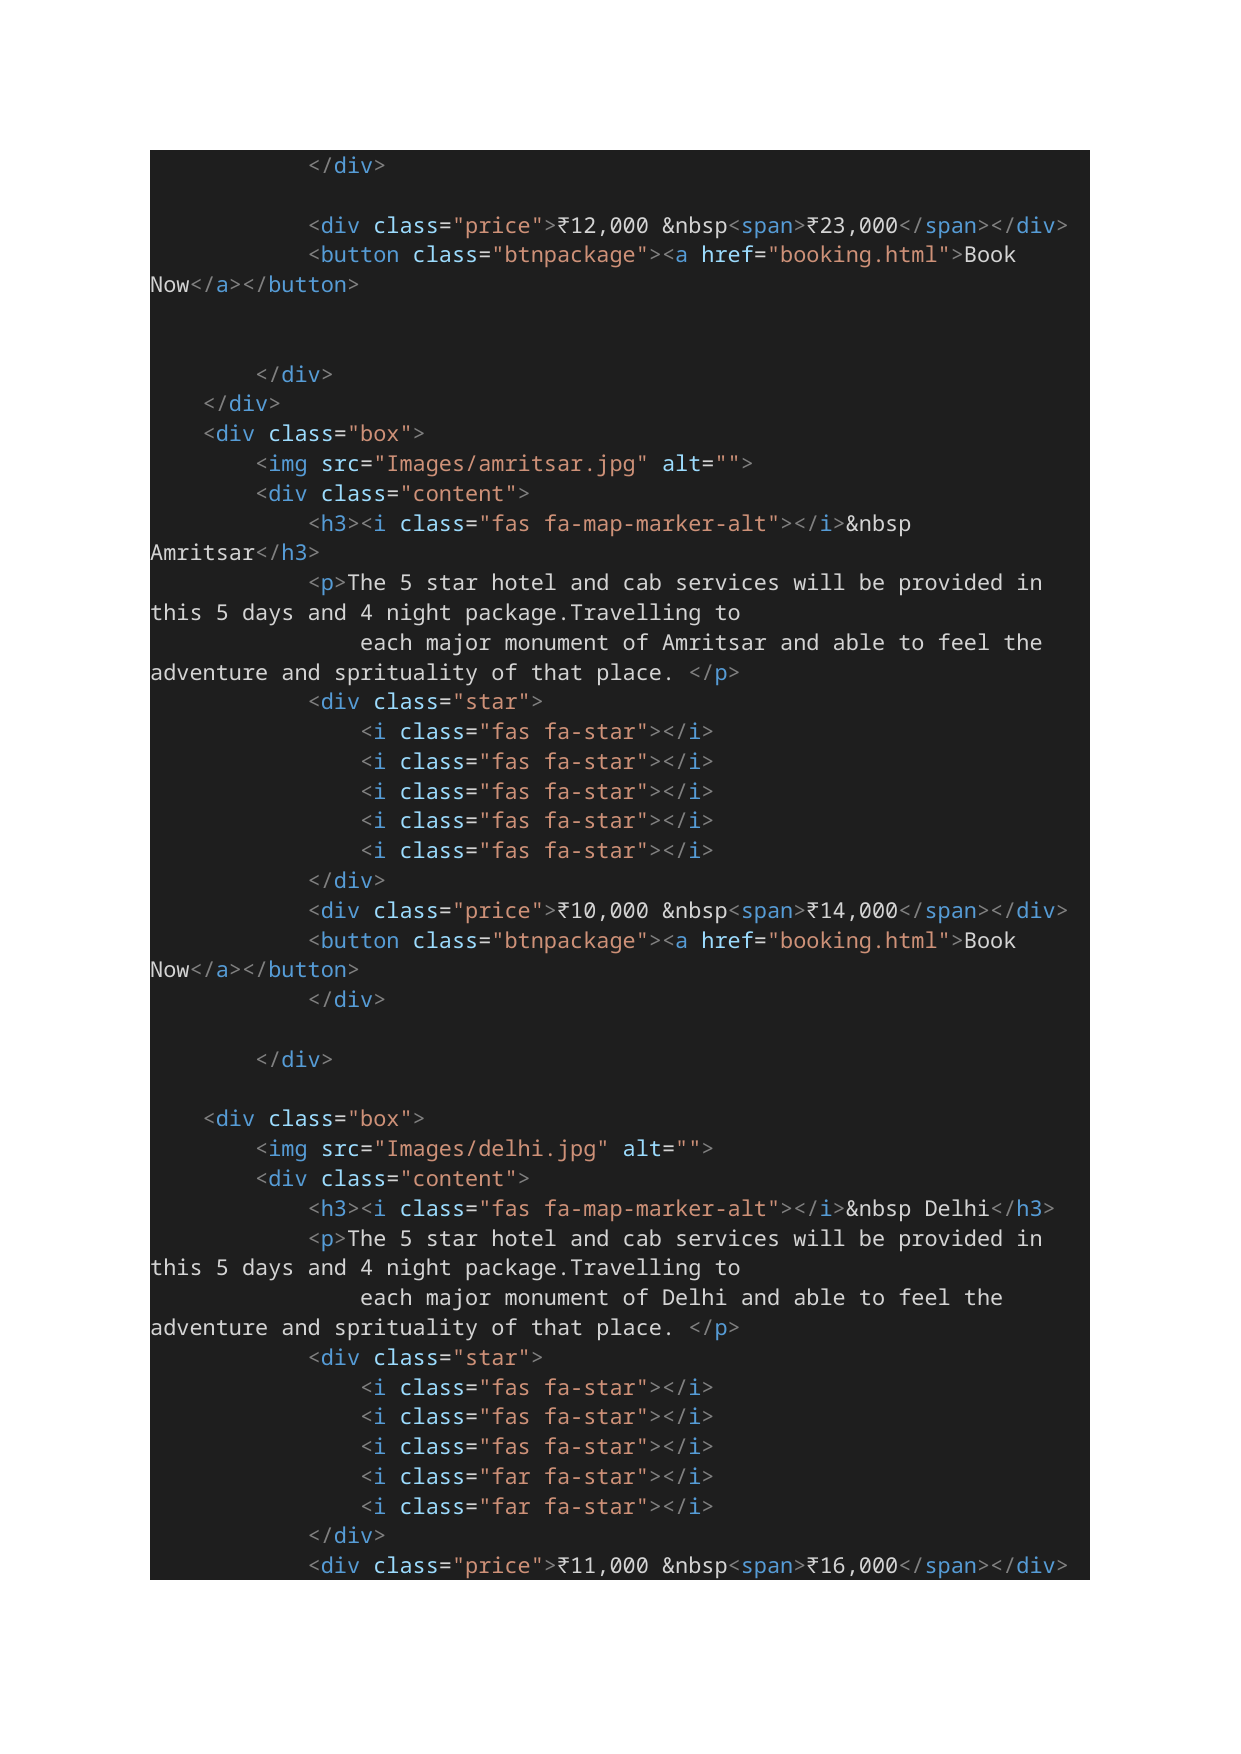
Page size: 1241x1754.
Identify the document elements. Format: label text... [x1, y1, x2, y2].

text <i class="fas fa-star"></i> [150, 1371, 1090, 1401]
text </div> [150, 1520, 1090, 1550]
text </div> [150, 865, 1090, 895]
text <img src="Images/amritsar.jpg" alt=""> [150, 448, 1090, 478]
text each major monument of Amritsar and able to feel the adventure and sprituality of that place. </p> [150, 627, 1090, 686]
text <div class="price">₹10,000 &nbsp<span>₹14,000</span></div> [150, 895, 1090, 924]
text <div class="price">₹11,000 &nbsp<span>₹16,000</span></div> [150, 1550, 1090, 1580]
text <i class="fas fa-star"></i> [150, 746, 1090, 776]
text <h3><i class="fas fa-map-marker-alt"></i>&nbsp Delhi</h3> [150, 1193, 1090, 1222]
text <div class="price">₹12,000 &nbsp<span>₹23,000</span></div> [150, 209, 1090, 239]
text <div class="box"> [150, 418, 1090, 448]
text <i class="fas fa-star"></i> [150, 805, 1090, 835]
text <i class="fas fa-star"></i> [150, 776, 1090, 805]
text <div class="content"> [150, 478, 1090, 507]
text <h3><i class="fas fa-map-marker-alt"></i>&nbsp Amritsar</h3> [150, 507, 1090, 567]
text <img src="Images/delhi.jpg" alt=""> [150, 1133, 1090, 1163]
text </div> [150, 388, 1090, 418]
text <i class="fas fa-star"></i> [150, 835, 1090, 865]
text <i class="fas fa-star"></i> [150, 716, 1090, 746]
text <div class="content"> [150, 1163, 1090, 1193]
text <div class="star"> [150, 1342, 1090, 1371]
text <p>The 5 star hotel and cab services will be provided in this 5 days and 4 night package.Travelling to [150, 1222, 1090, 1282]
text <i class="fas fa-star"></i> [150, 1431, 1090, 1461]
text <button class="btnpackage"><a href="booking.html">Book Now</a></button> [150, 924, 1090, 984]
text </div> [150, 150, 1090, 180]
text </div> [150, 358, 1090, 388]
text each major monument of Delhi and able to feel the adventure and sprituality of that place. </p> [150, 1282, 1090, 1342]
text <i class="fas fa-star"></i> [150, 1401, 1090, 1431]
text <div class="star"> [150, 686, 1090, 716]
text <i class="far fa-star"></i> [150, 1491, 1090, 1520]
text </div> [150, 984, 1090, 1014]
text <i class="far fa-star"></i> [150, 1461, 1090, 1491]
text <div class="box"> [150, 1103, 1090, 1133]
text <button class="btnpackage"><a href="booking.html">Book Now</a></button> [150, 239, 1090, 299]
text </div> [150, 1044, 1090, 1073]
text <p>The 5 star hotel and cab services will be provided in this 5 days and 4 night package.Travelling to [150, 567, 1090, 627]
